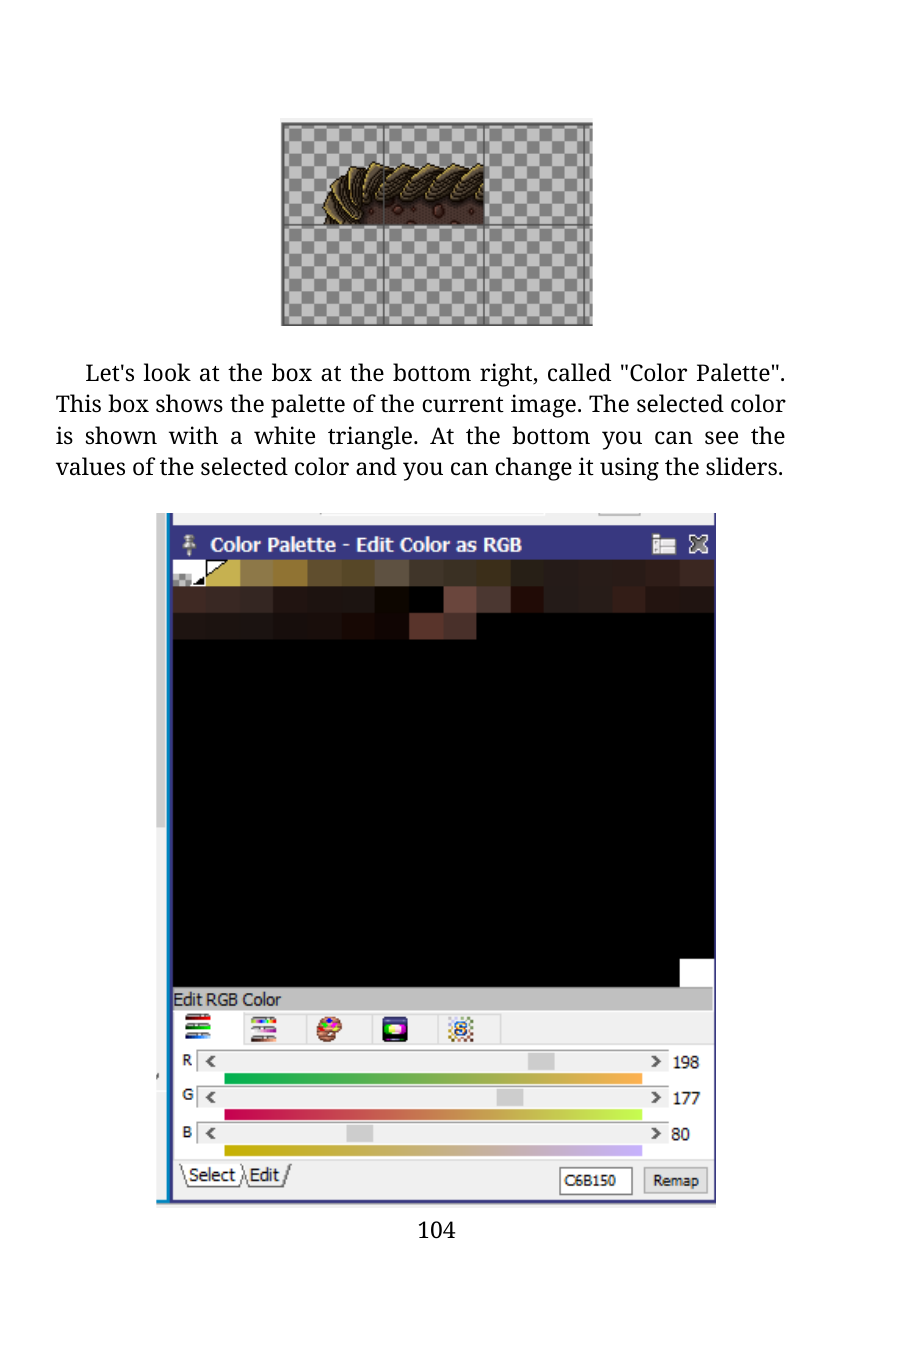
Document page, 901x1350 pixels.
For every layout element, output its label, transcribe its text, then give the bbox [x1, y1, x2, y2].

picture [156, 513, 716, 1208]
text Let's look at the box at the bottom right, called "Color Palette". This box shows the palette of the current image. The selected color is shown with a white triangle. At the bottom you can see the values of the selected color and you can change it using the sliders. [56, 357, 787, 482]
picture [280, 118, 593, 326]
picture [156, 513, 166, 1200]
